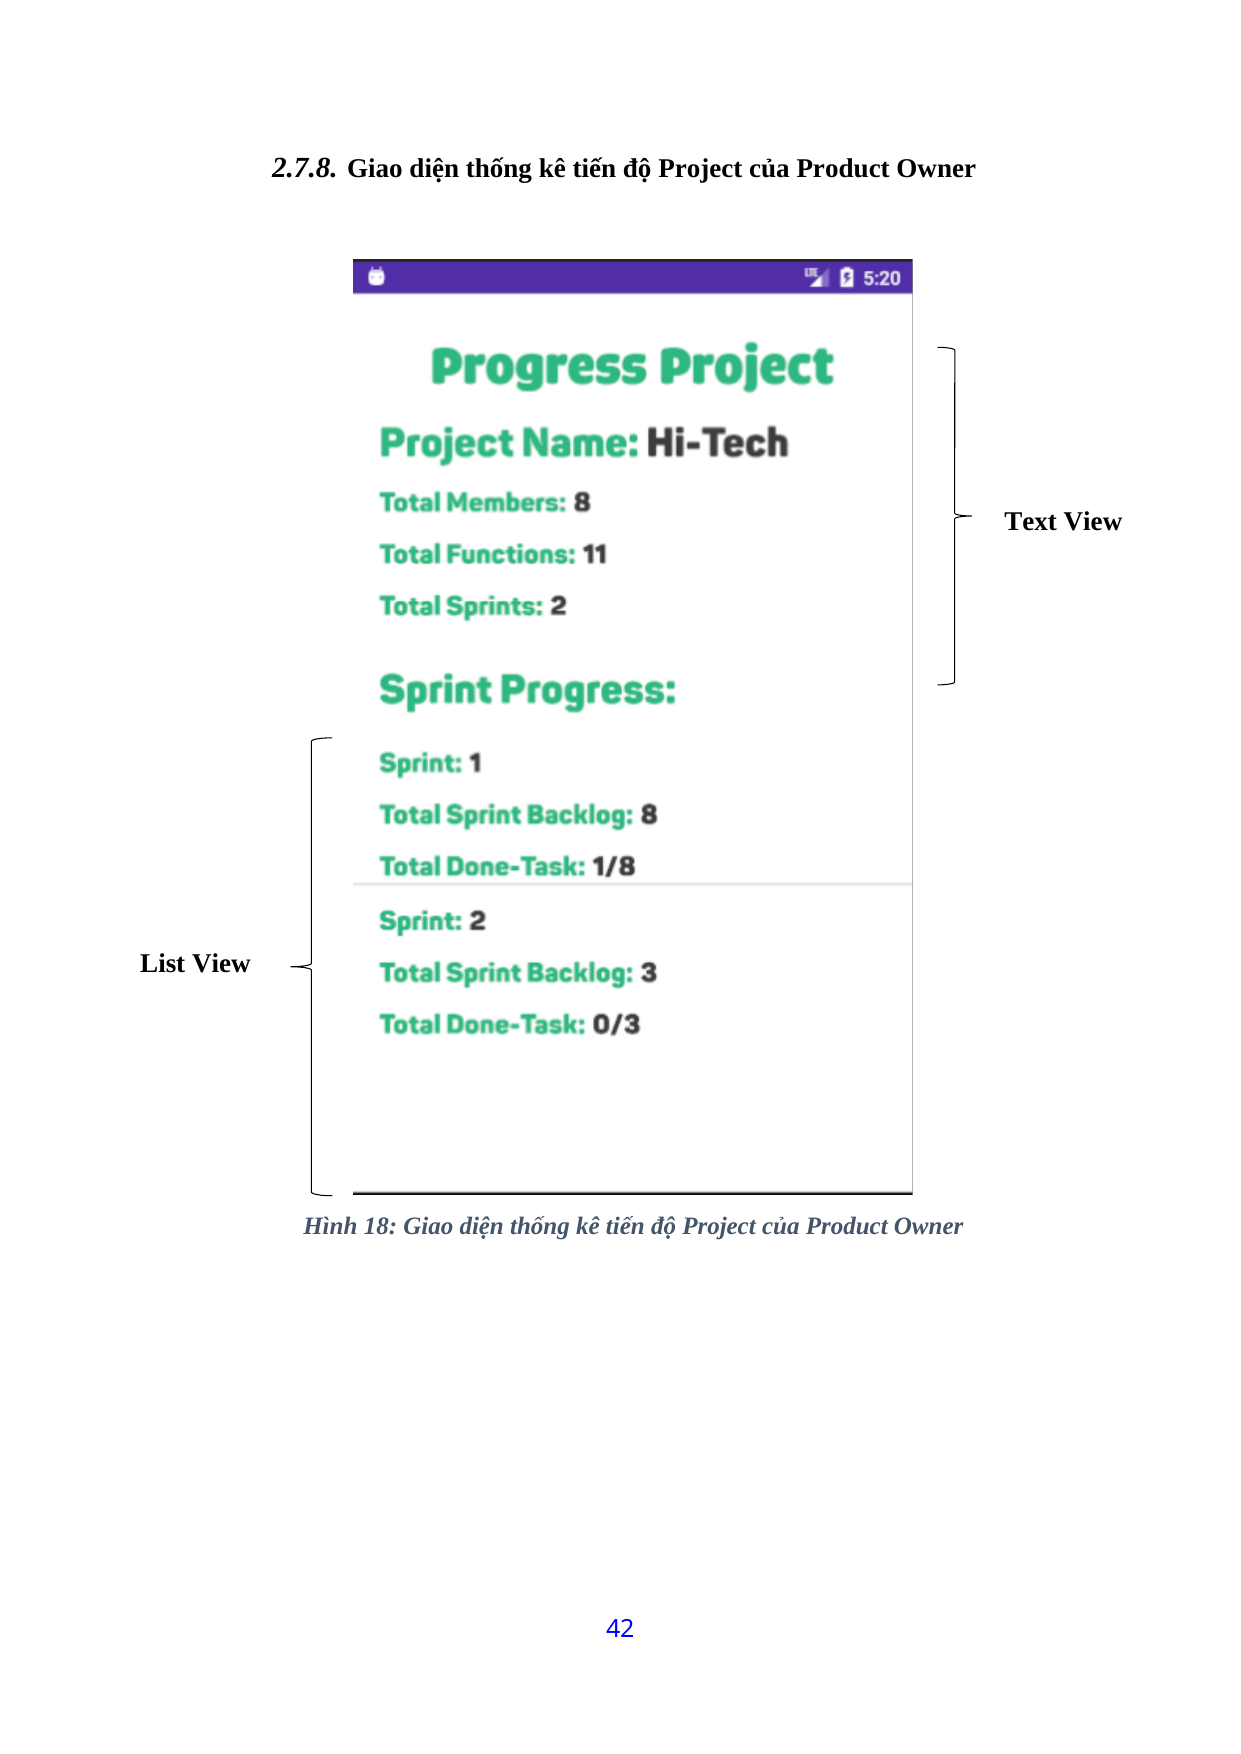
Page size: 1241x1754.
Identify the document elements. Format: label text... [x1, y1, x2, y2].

list Giao diện thống kê tiến độ Project của Product Owner [272, 150, 1090, 183]
picture [353, 259, 913, 1194]
